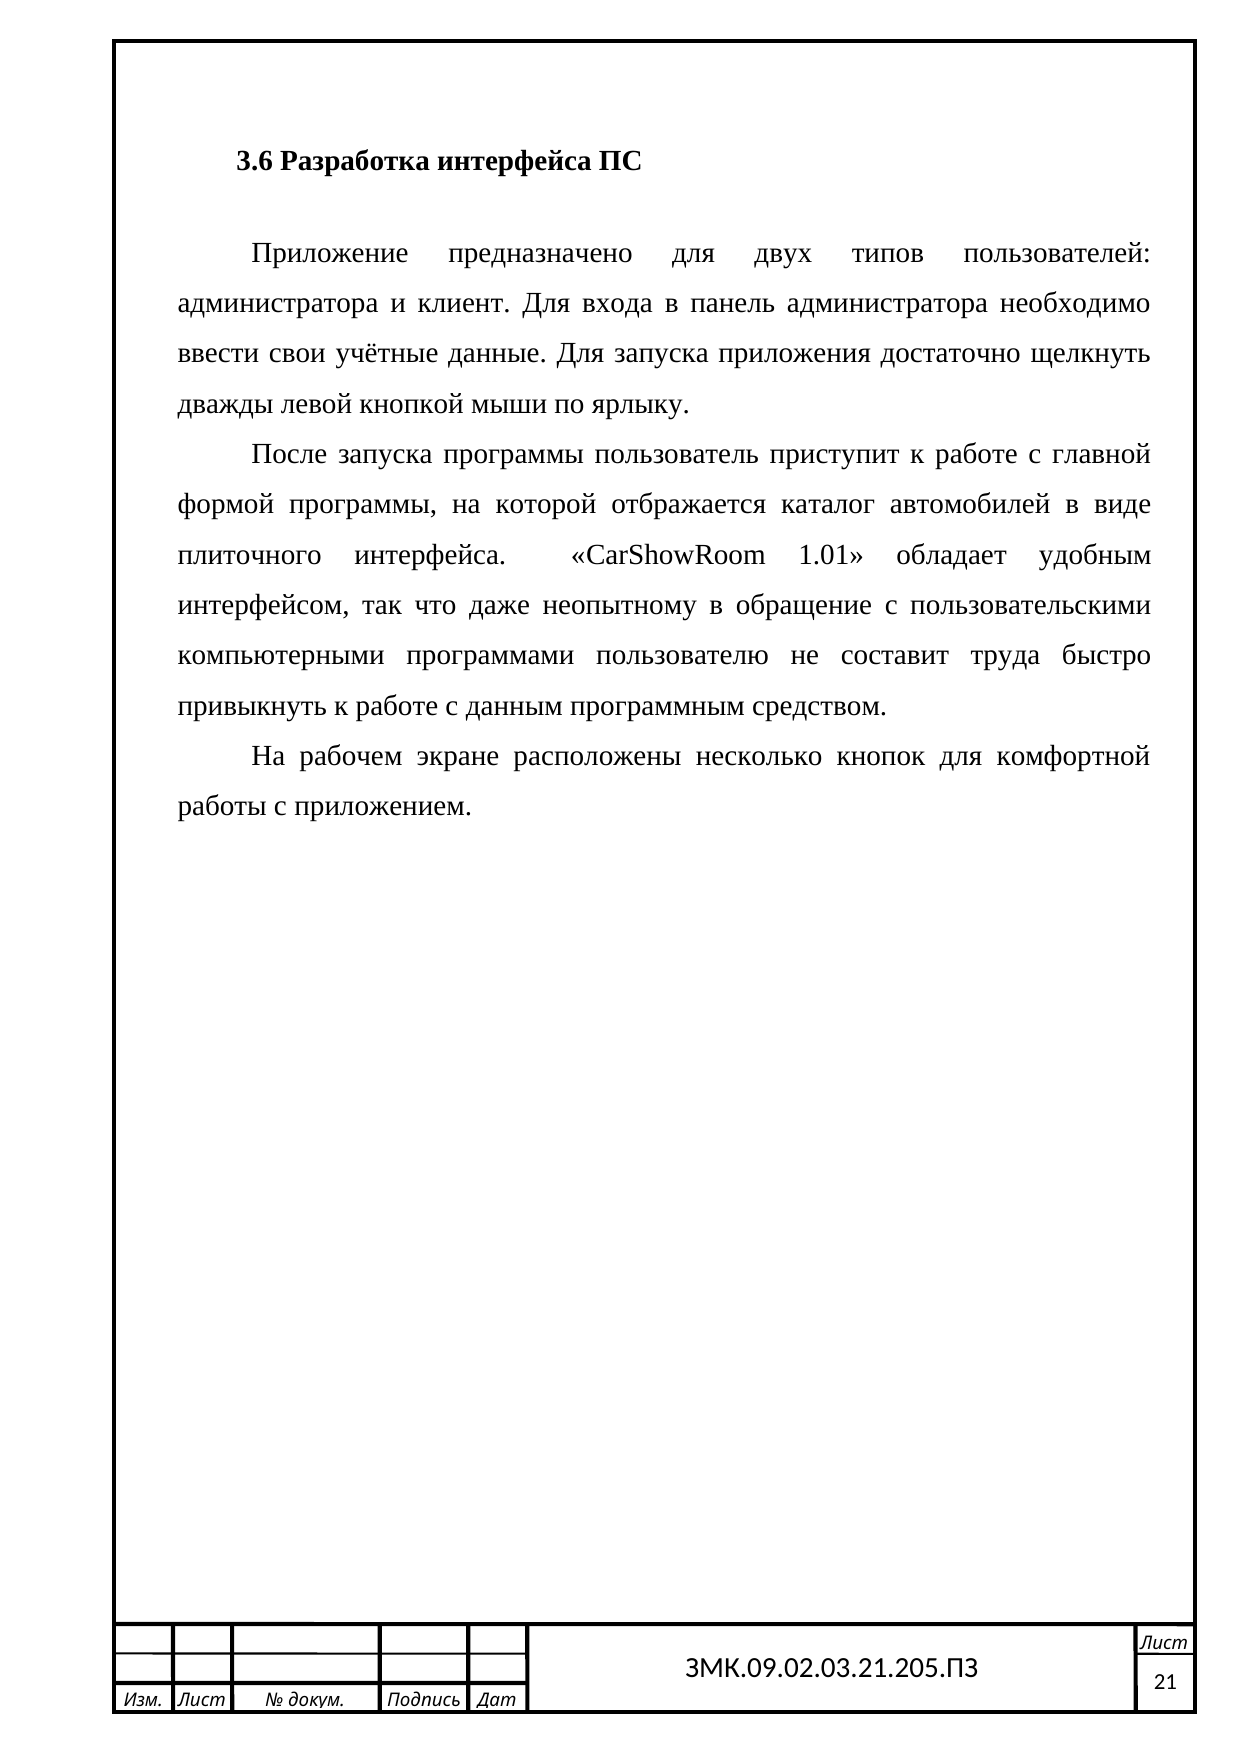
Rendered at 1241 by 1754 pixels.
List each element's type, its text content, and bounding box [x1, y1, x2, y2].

text На рабочем экране расположены несколько кнопок для комфортной работы с приложением. [177, 738, 1152, 822]
text После запуска программы пользователь приступит к работе с главной формой программы, на которой отбражается каталог автомобилей в виде плиточного интерфейса. «CarShowRoom 1.01» обладает удобным интерфейсом, так что даже неопытному в обращение с пользовательскими компьютерными программами пользователю не составит труда быстро привыкнуть к работе с данным программным средством. [177, 436, 1152, 721]
text 3.6 Разработка интерфейса ПС [177, 143, 1152, 177]
text Приложение предназначено для двух типов пользователей: администратора и клиент. Для входа в панель администратора необходимо ввести свои учётные данные. Для запуска приложения достаточно щелкнуть дважды левой кнопкой мыши по ярлыку. [177, 235, 1152, 419]
